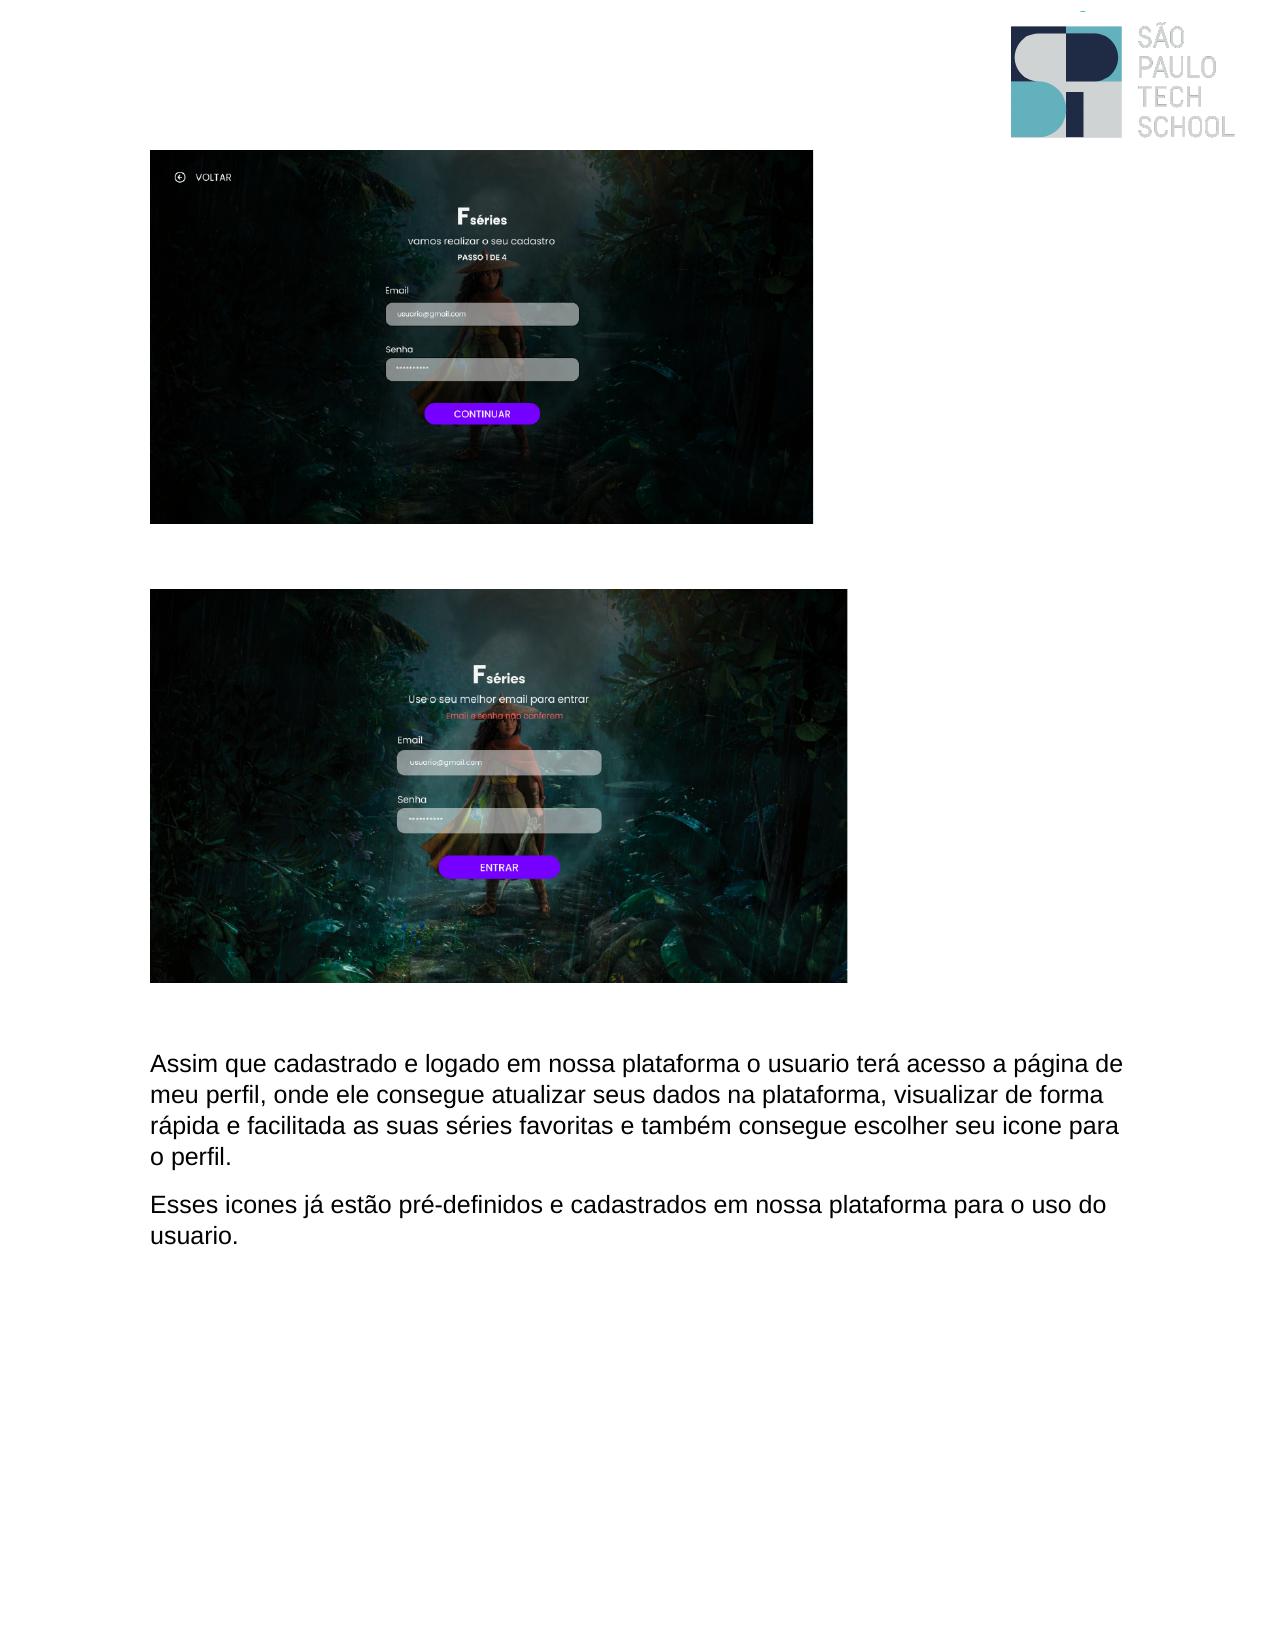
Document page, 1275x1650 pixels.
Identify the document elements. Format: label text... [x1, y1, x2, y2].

picture [987, 11, 1248, 151]
text Esses icones já estão pré-definidos e cadastrados em nossa plataforma para o uso do usuario. [150, 1189, 1125, 1249]
picture [150, 150, 814, 524]
picture [150, 589, 848, 983]
text Assim que cadastrado e logado em nossa plataforma o usuario terá acesso a página de meu perfil, onde ele consegue atualizar seus dados na plataforma, visualizar de forma rápida e facilitada as suas séries favoritas e também consegue escolher seu icone para o perfil. [150, 1049, 1125, 1171]
